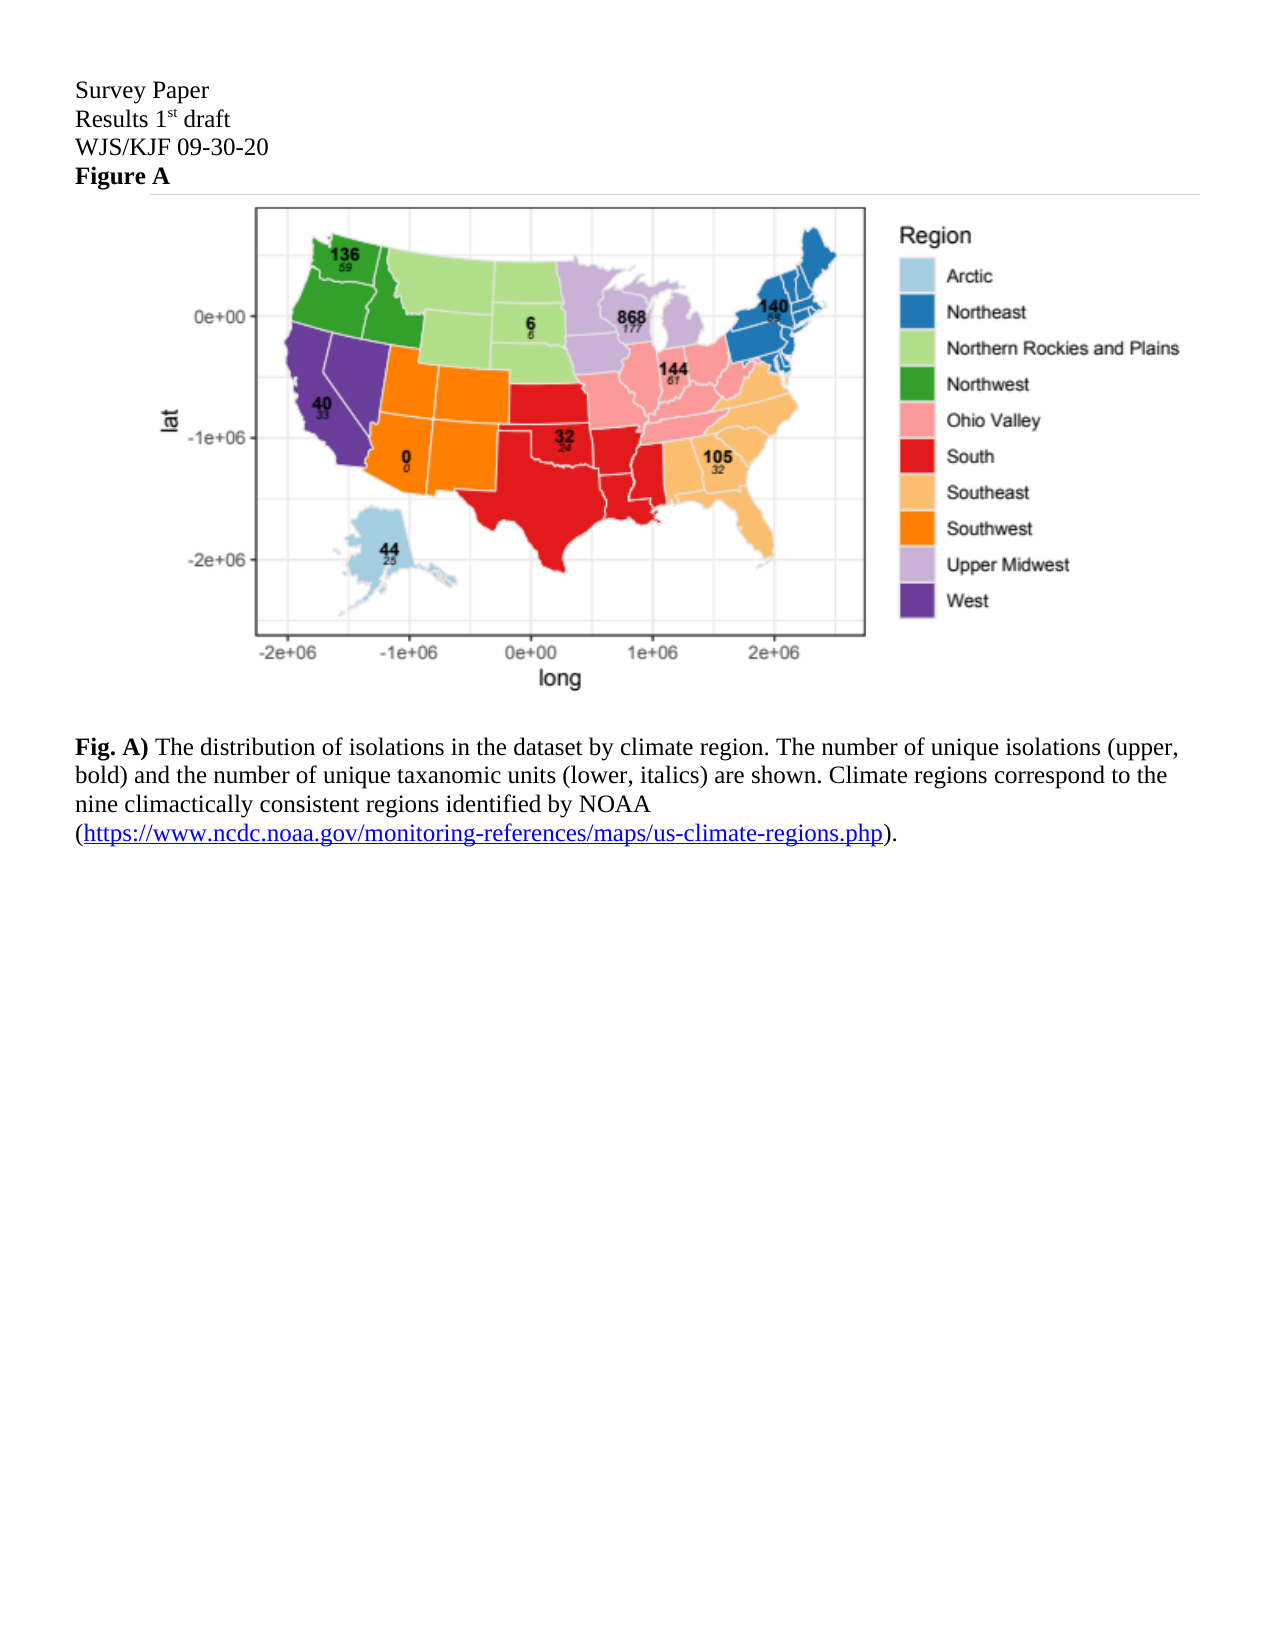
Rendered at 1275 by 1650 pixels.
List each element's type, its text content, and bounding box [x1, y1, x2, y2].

text Fig. A) The distribution of isolations in the dataset by climate region. The number of unique isolations (upper, bold) and the number of unique taxanomic units (lower, italics) are shown. Climate regions correspond to the nine climactically consistent regions identified by NOAA (https://www.ncdc.noaa.gov/monitoring-references/maps/us-climate-regions.php). [75, 732, 1200, 847]
text Figure A [75, 161, 1200, 190]
